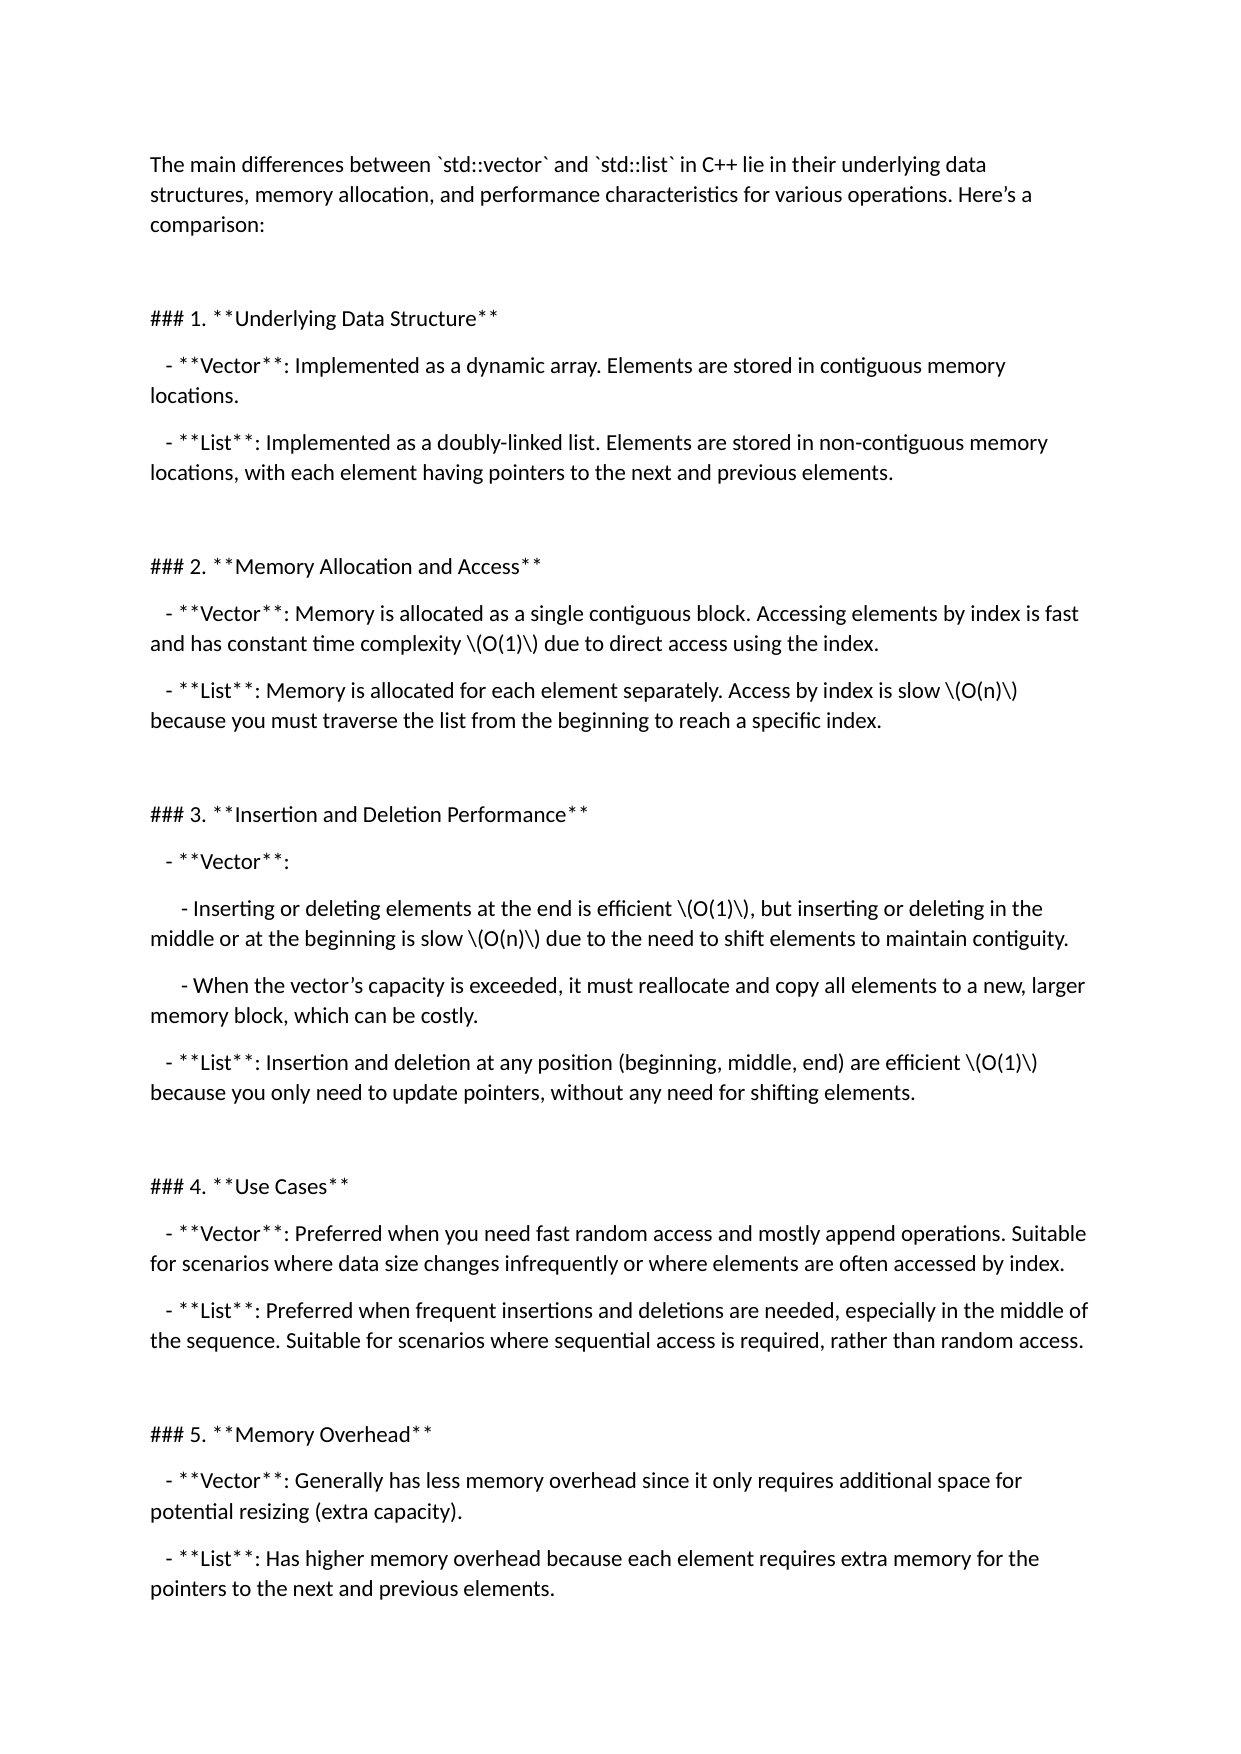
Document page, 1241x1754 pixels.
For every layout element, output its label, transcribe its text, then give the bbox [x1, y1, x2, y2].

text - **Vector**: Preferred when you need fast random access and mostly append operations. Suitable for scenarios where data size changes infrequently or where elements are often accessed by index. [150, 1219, 1090, 1277]
text - **Vector**: [150, 847, 1090, 875]
text - **List**: Implemented as a doubly-linked list. Elements are stored in non-contiguous memory locations, with each element having pointers to the next and previous elements. [150, 428, 1090, 486]
text - **Vector**: Memory is allocated as a single contiguous block. Accessing elements by index is fast and has constant time complexity \(O(1)\) due to direct access using the index. [150, 599, 1090, 657]
text - **Vector**: Implemented as a dynamic array. Elements are stored in contiguous memory locations. [150, 351, 1090, 409]
text ### 1. **Underlying Data Structure** [150, 304, 1090, 332]
text - **List**: Memory is allocated for each element separately. Access by index is slow \(O(n)\) because you must traverse the list from the beginning to reach a specific index. [150, 676, 1090, 734]
text - **List**: Has higher memory overhead because each element requires extra memory for the pointers to the next and previous elements. [150, 1544, 1090, 1602]
text - **List**: Preferred when frequent insertions and deletions are needed, especially in the middle of the sequence. Suitable for scenarios where sequential access is required, rather than random access. [150, 1296, 1090, 1354]
text - **List**: Insertion and deletion at any position (beginning, middle, end) are efficient \(O(1)\) because you only need to update pointers, without any need for shifting elements. [150, 1048, 1090, 1106]
text - **Vector**: Generally has less memory overhead since it only requires additional space for potential resizing (extra capacity). [150, 1467, 1090, 1525]
text ### 4. **Use Cases** [150, 1172, 1090, 1200]
text ### 3. **Insertion and Deletion Performance** [150, 800, 1090, 828]
text The main differences between `std::vector` and `std::list` in C++ lie in their underlying data structures, memory allocation, and performance characteristics for various operations. Here’s a comparison: [150, 150, 1090, 238]
text - When the vector’s capacity is exceeded, it must reallocate and copy all elements to a new, larger memory block, which can be costly. [150, 971, 1090, 1029]
text ### 2. **Memory Allocation and Access** [150, 552, 1090, 580]
text ### 5. **Memory Overhead** [150, 1420, 1090, 1448]
text - Inserting or deleting elements at the end is efficient \(O(1)\), but inserting or deleting in the middle or at the beginning is slow \(O(n)\) due to the need to shift elements to maintain contiguity. [150, 894, 1090, 952]
